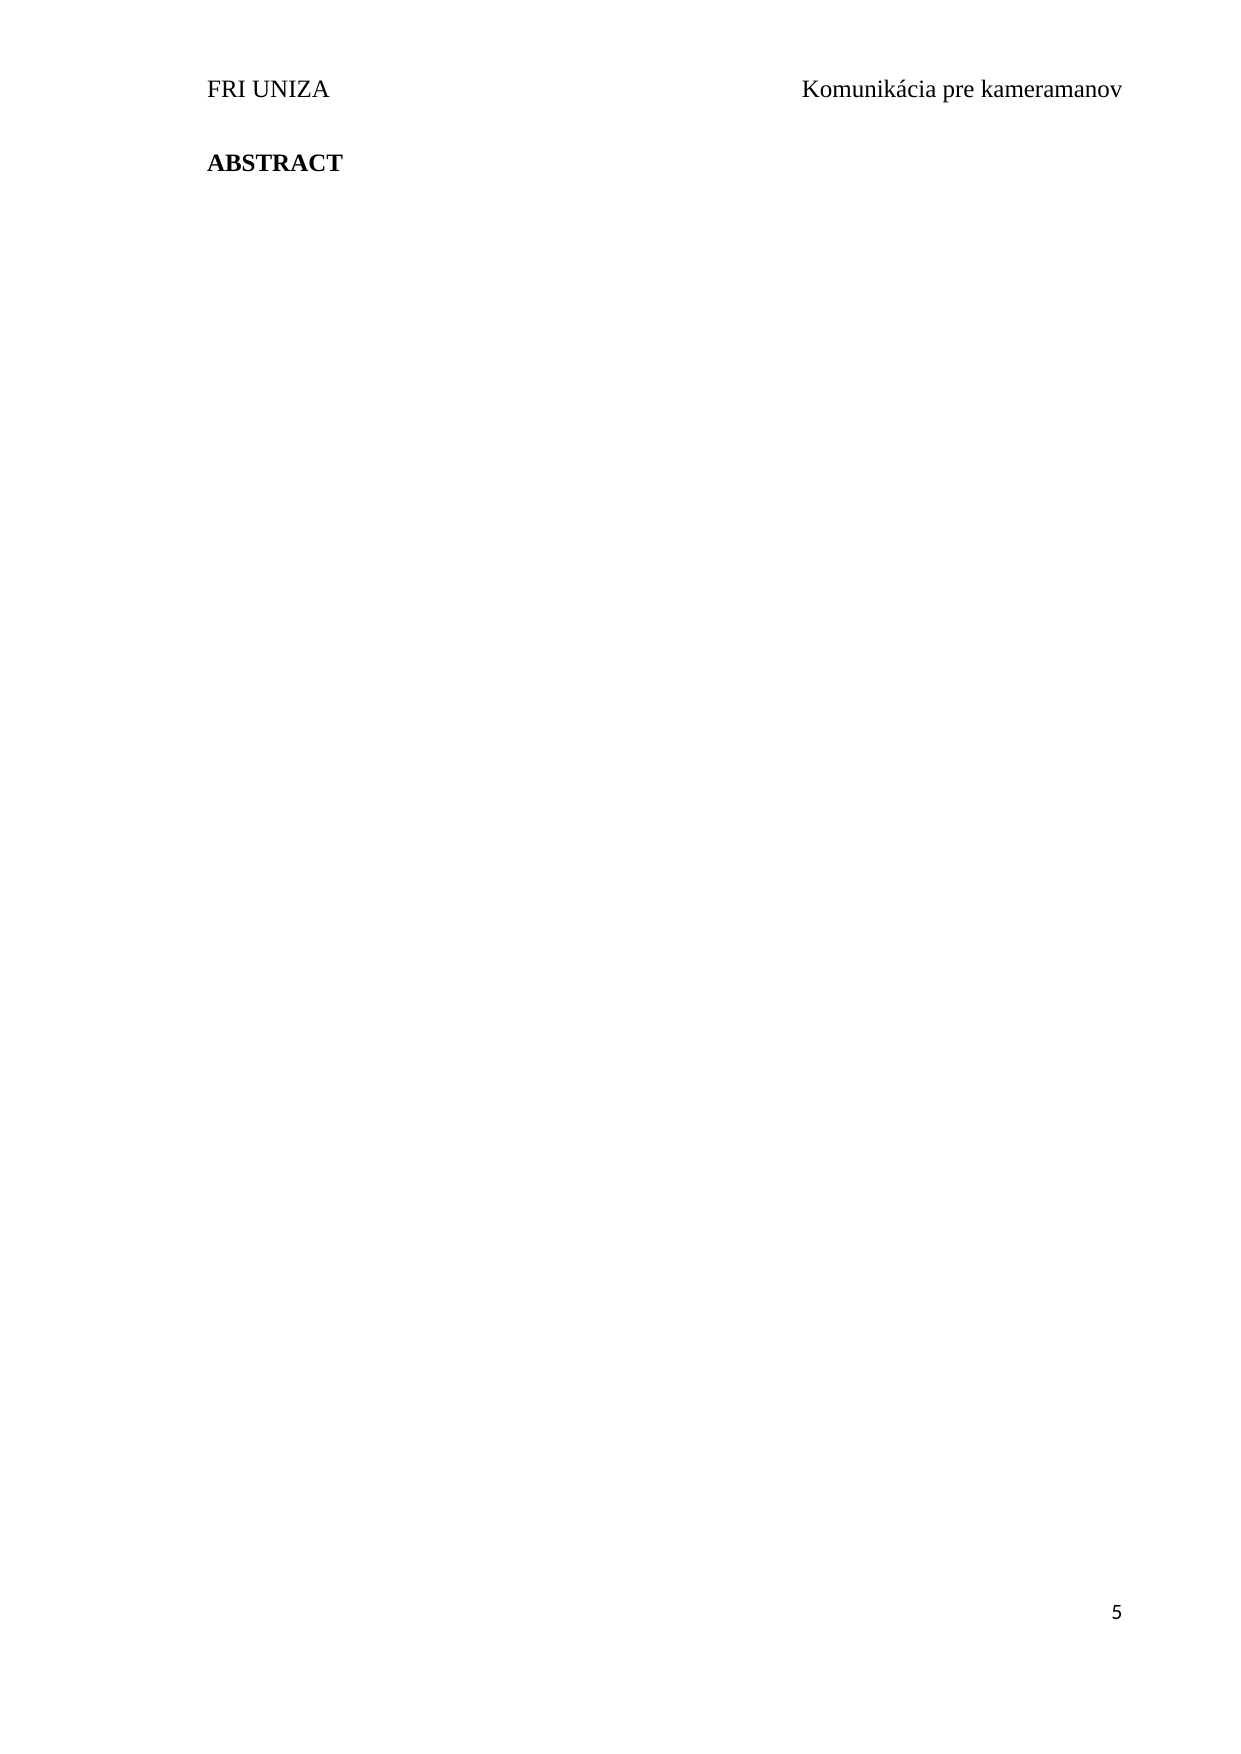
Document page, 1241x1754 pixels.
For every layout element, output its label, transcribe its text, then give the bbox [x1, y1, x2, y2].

text ABSTRACT [207, 148, 1122, 176]
